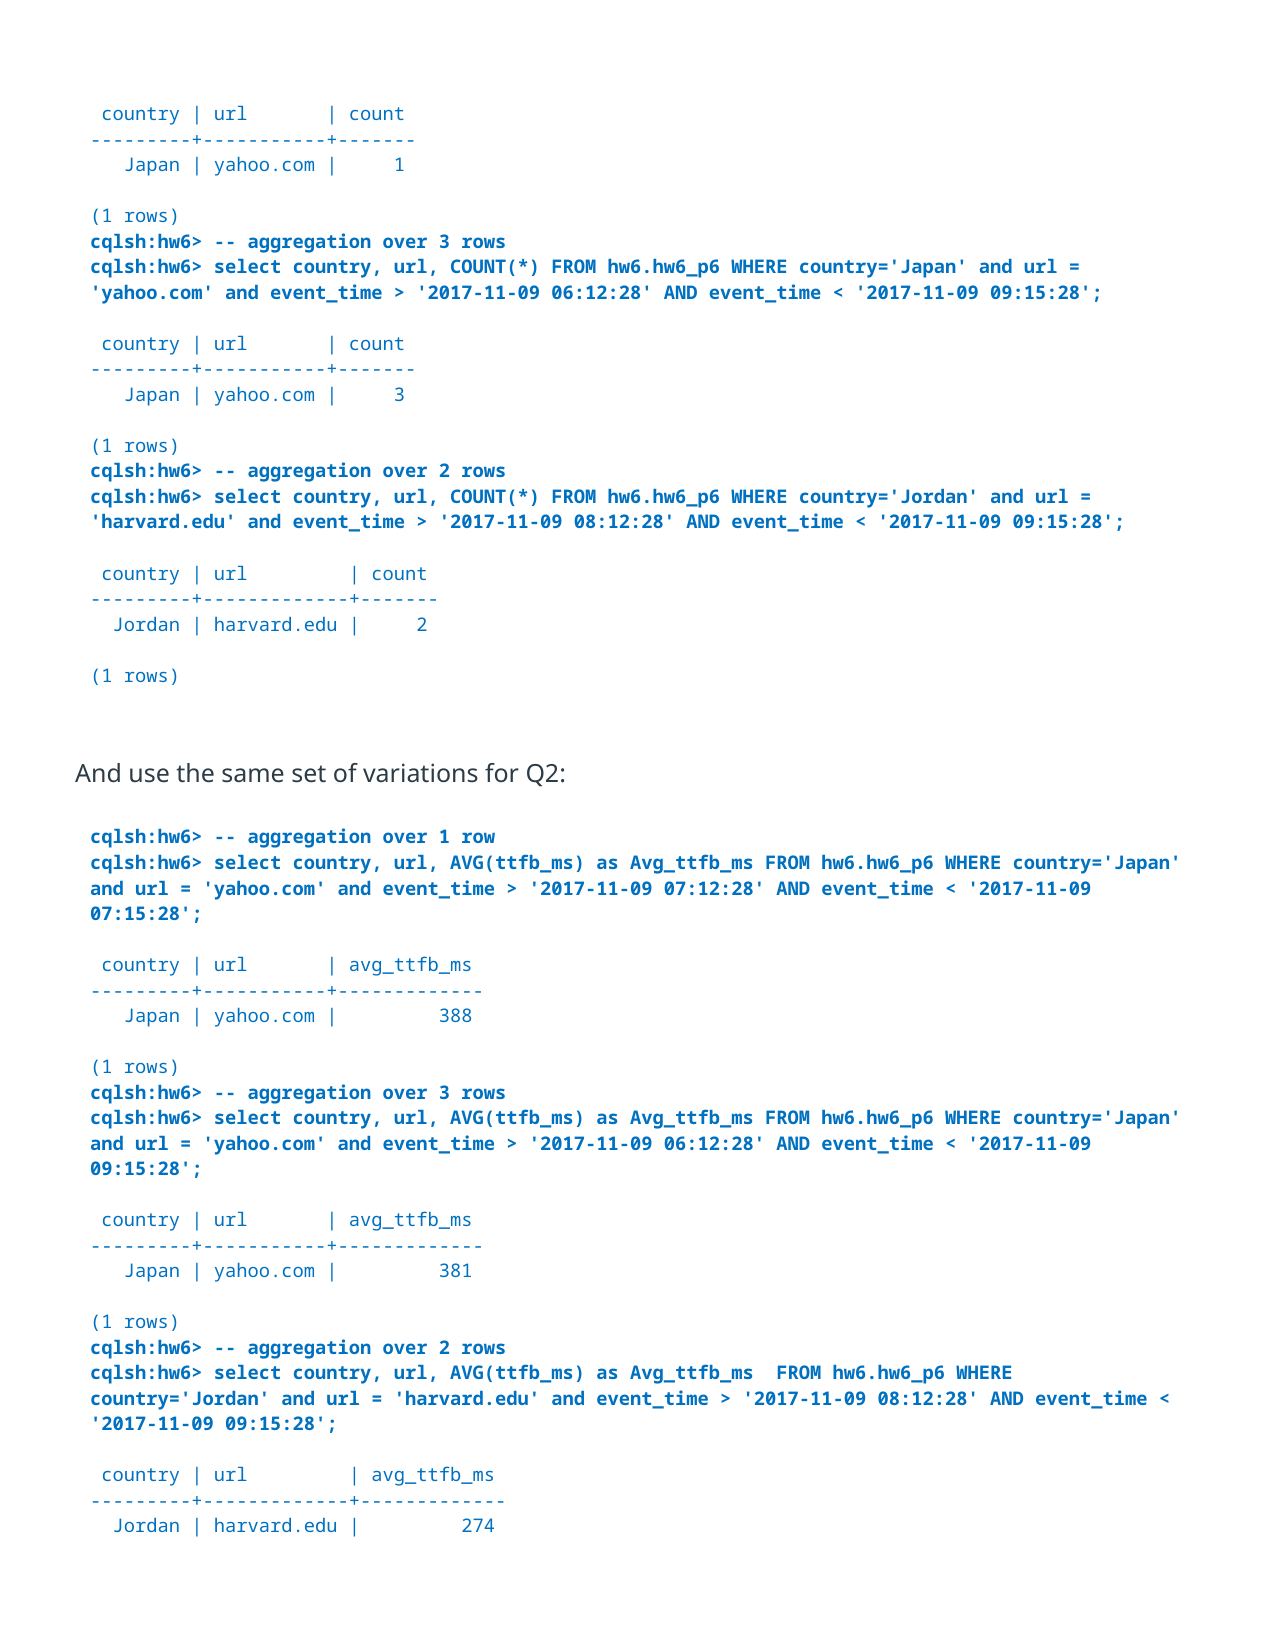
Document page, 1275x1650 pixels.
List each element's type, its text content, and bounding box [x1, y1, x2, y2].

text (1 rows) [90, 1309, 1200, 1334]
text country | url | avg_ttfb_ms [90, 1207, 1200, 1232]
text Japan | yahoo.com | 1 [90, 152, 1200, 177]
text country | url | avg_ttfb_ms [90, 951, 1200, 977]
text ---------+-------------+------------- [90, 1487, 1200, 1513]
text cqlsh:hw6> select country, url, AVG(ttfb_ms) as Avg_ttfb_ms FROM hw6.hw6_p6 WHERE country='Japan' and url = 'yahoo.com' and event_time > '2017-11-09 07:12:28' AND event_time < '2017-11-09 07:15:28'; [90, 849, 1200, 926]
text country | url | count [90, 560, 1200, 585]
text ---------+-----------+------- [90, 126, 1200, 152]
text ---------+-----------+------- [90, 356, 1200, 381]
text cqlsh:hw6> select country, url, AVG(ttfb_ms) as Avg_ttfb_ms FROM hw6.hw6_p6 WHERE country='Jordan' and url = 'harvard.edu' and event_time > '2017-11-09 08:12:28' AND event_time < '2017-11-09 09:15:28'; [90, 1360, 1200, 1436]
text ---------+-------------+------- [90, 585, 1200, 611]
text (1 rows) [90, 203, 1200, 228]
text ---------+-----------+------------- [90, 977, 1200, 1002]
text Japan | yahoo.com | 381 [90, 1258, 1200, 1283]
text (1 rows) [90, 432, 1200, 458]
text And use the same set of variations for Q2: [75, 756, 1200, 790]
text ---------+-----------+------------- [90, 1232, 1200, 1258]
text cqlsh:hw6> -- aggregation over 3 rows [90, 1079, 1200, 1104]
text (1 rows) [90, 1053, 1200, 1079]
text Jordan | harvard.edu | 2 [90, 611, 1200, 636]
text Japan | yahoo.com | 388 [90, 1002, 1200, 1028]
text cqlsh:hw6> -- aggregation over 2 rows [90, 1334, 1200, 1360]
text country | url | avg_ttfb_ms [90, 1462, 1200, 1487]
text cqlsh:hw6> select country, url, COUNT(*) FROM hw6.hw6_p6 WHERE country='Jordan' and url = 'harvard.edu' and event_time > '2017-11-09 08:12:28' AND event_time < '2017-11-09 09:15:28'; [90, 483, 1200, 534]
text country | url | count [90, 101, 1200, 126]
text Japan | yahoo.com | 3 [90, 381, 1200, 407]
text cqlsh:hw6> -- aggregation over 3 rows [90, 228, 1200, 254]
text cqlsh:hw6> -- aggregation over 2 rows [90, 458, 1200, 483]
text cqlsh:hw6> select country, url, COUNT(*) FROM hw6.hw6_p6 WHERE country='Japan' and url = 'yahoo.com' and event_time > '2017-11-09 06:12:28' AND event_time < '2017-11-09 09:15:28'; [90, 254, 1200, 305]
text (1 rows) [90, 662, 1200, 687]
text cqlsh:hw6> select country, url, AVG(ttfb_ms) as Avg_ttfb_ms FROM hw6.hw6_p6 WHERE country='Japan' and url = 'yahoo.com' and event_time > '2017-11-09 06:12:28' AND event_time < '2017-11-09 09:15:28'; [90, 1104, 1200, 1181]
text Jordan | harvard.edu | 274 [90, 1513, 1200, 1538]
text country | url | count [90, 330, 1200, 356]
text cqlsh:hw6> -- aggregation over 1 row [90, 824, 1200, 849]
